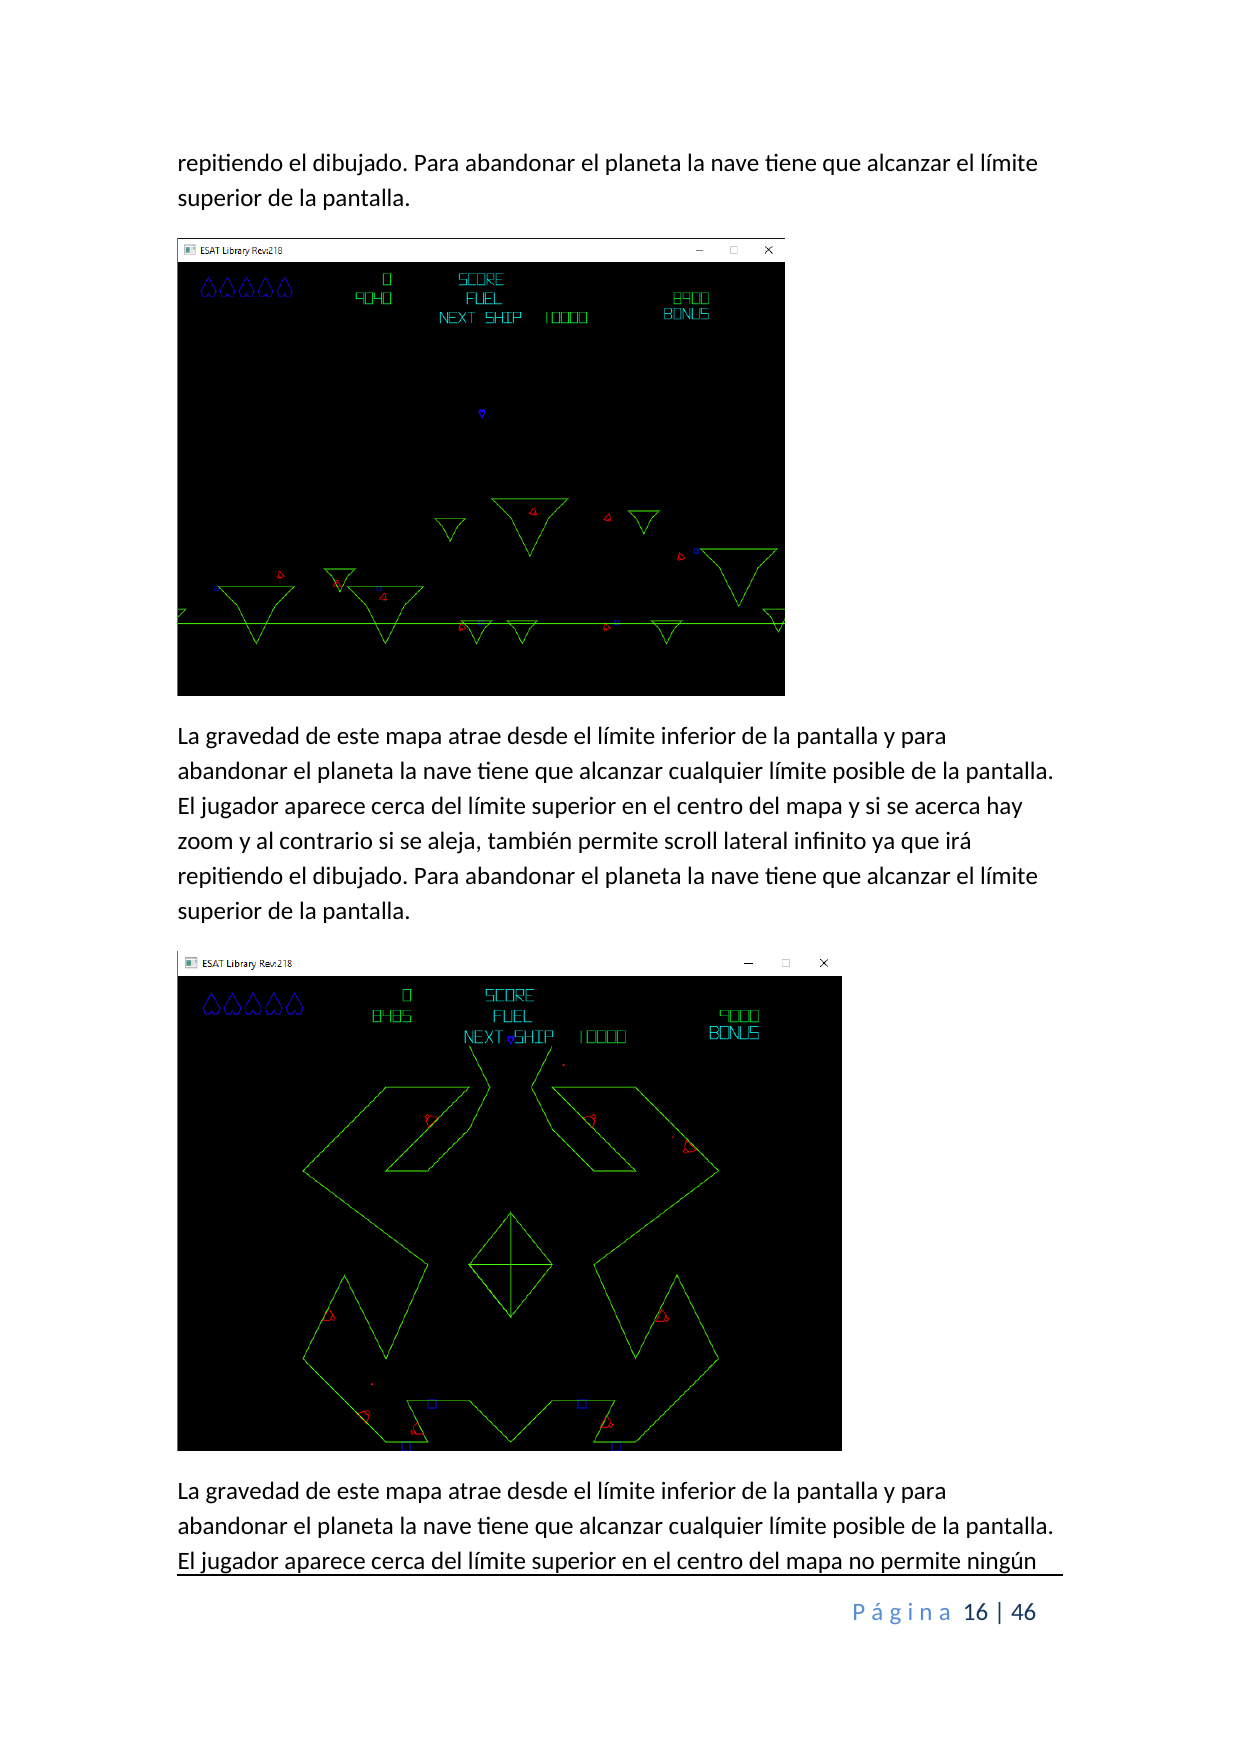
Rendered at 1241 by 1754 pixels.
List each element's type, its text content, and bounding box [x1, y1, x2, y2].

picture [177, 238, 785, 696]
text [177, 1476, 1063, 1574]
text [177, 148, 1063, 213]
picture [177, 951, 842, 1451]
